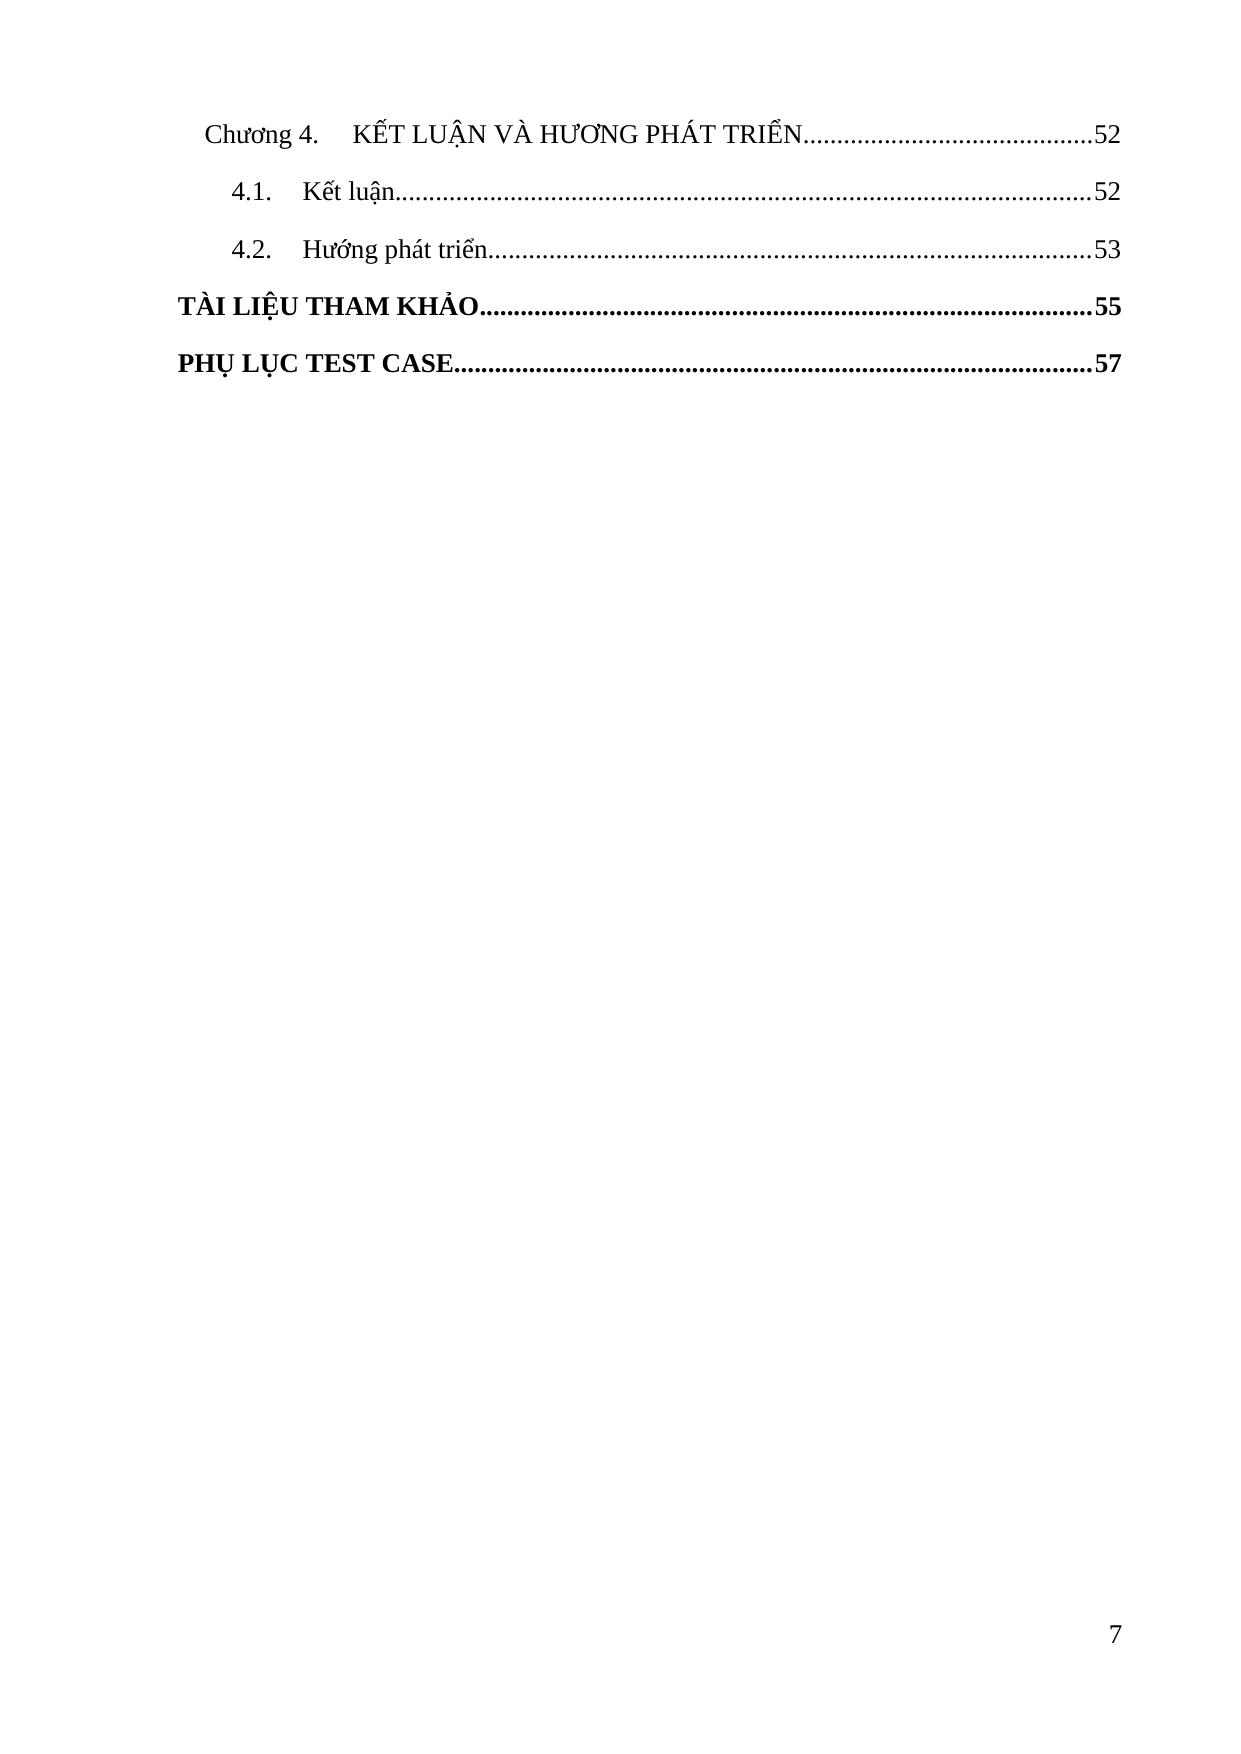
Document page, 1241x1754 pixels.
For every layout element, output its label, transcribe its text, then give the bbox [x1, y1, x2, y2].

text 4.2. Hướng phát triển 53 [231, 233, 1122, 264]
text PHỤ LỤC TEST CASE 57 [177, 347, 1122, 378]
text TÀI LIỆU THAM KHẢO 55 [177, 290, 1122, 321]
text Chương 4. KẾT LUẬN VÀ HƯƠNG PHÁT TRIỂN 52 [204, 118, 1122, 149]
text 4.1. Kết luận 52 [231, 175, 1122, 207]
